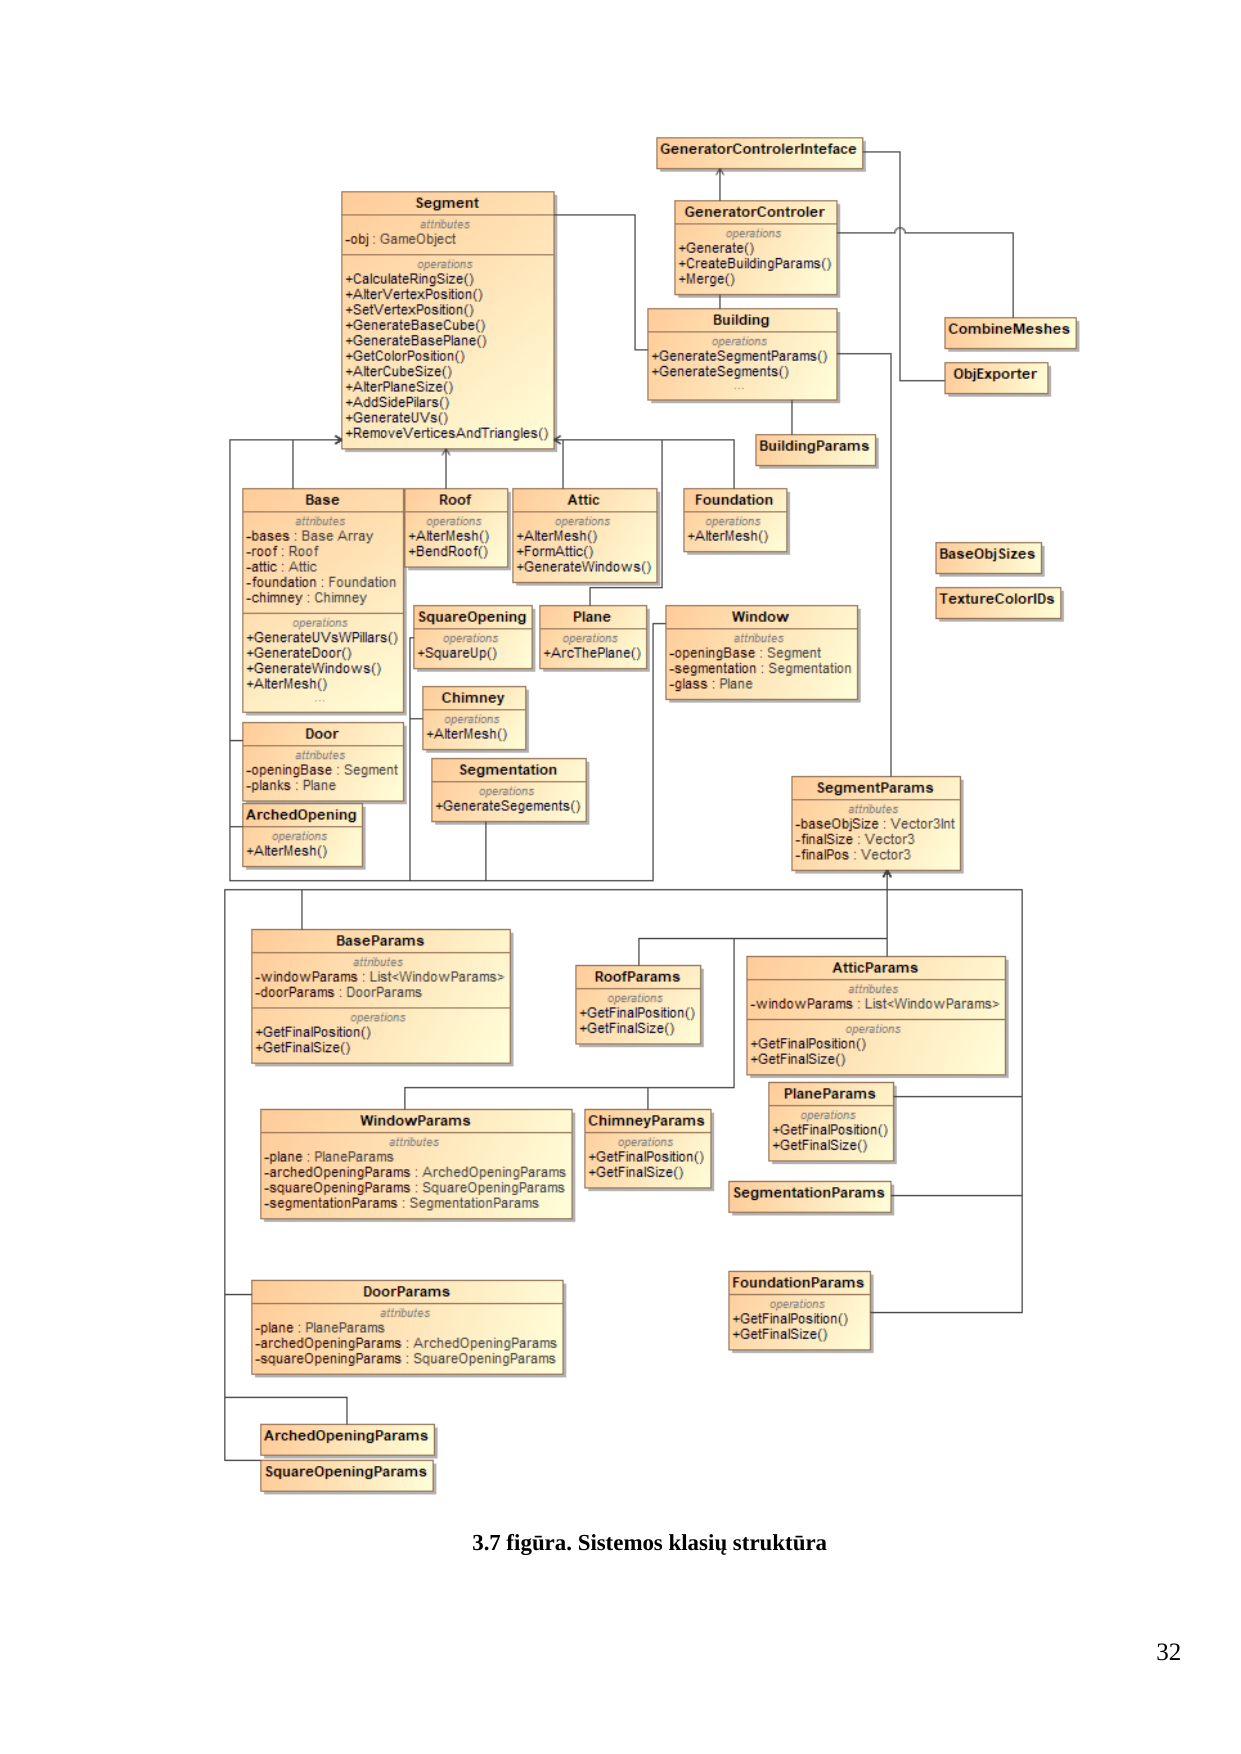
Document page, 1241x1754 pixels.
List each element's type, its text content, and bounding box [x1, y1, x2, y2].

picture [205, 118, 1095, 1510]
